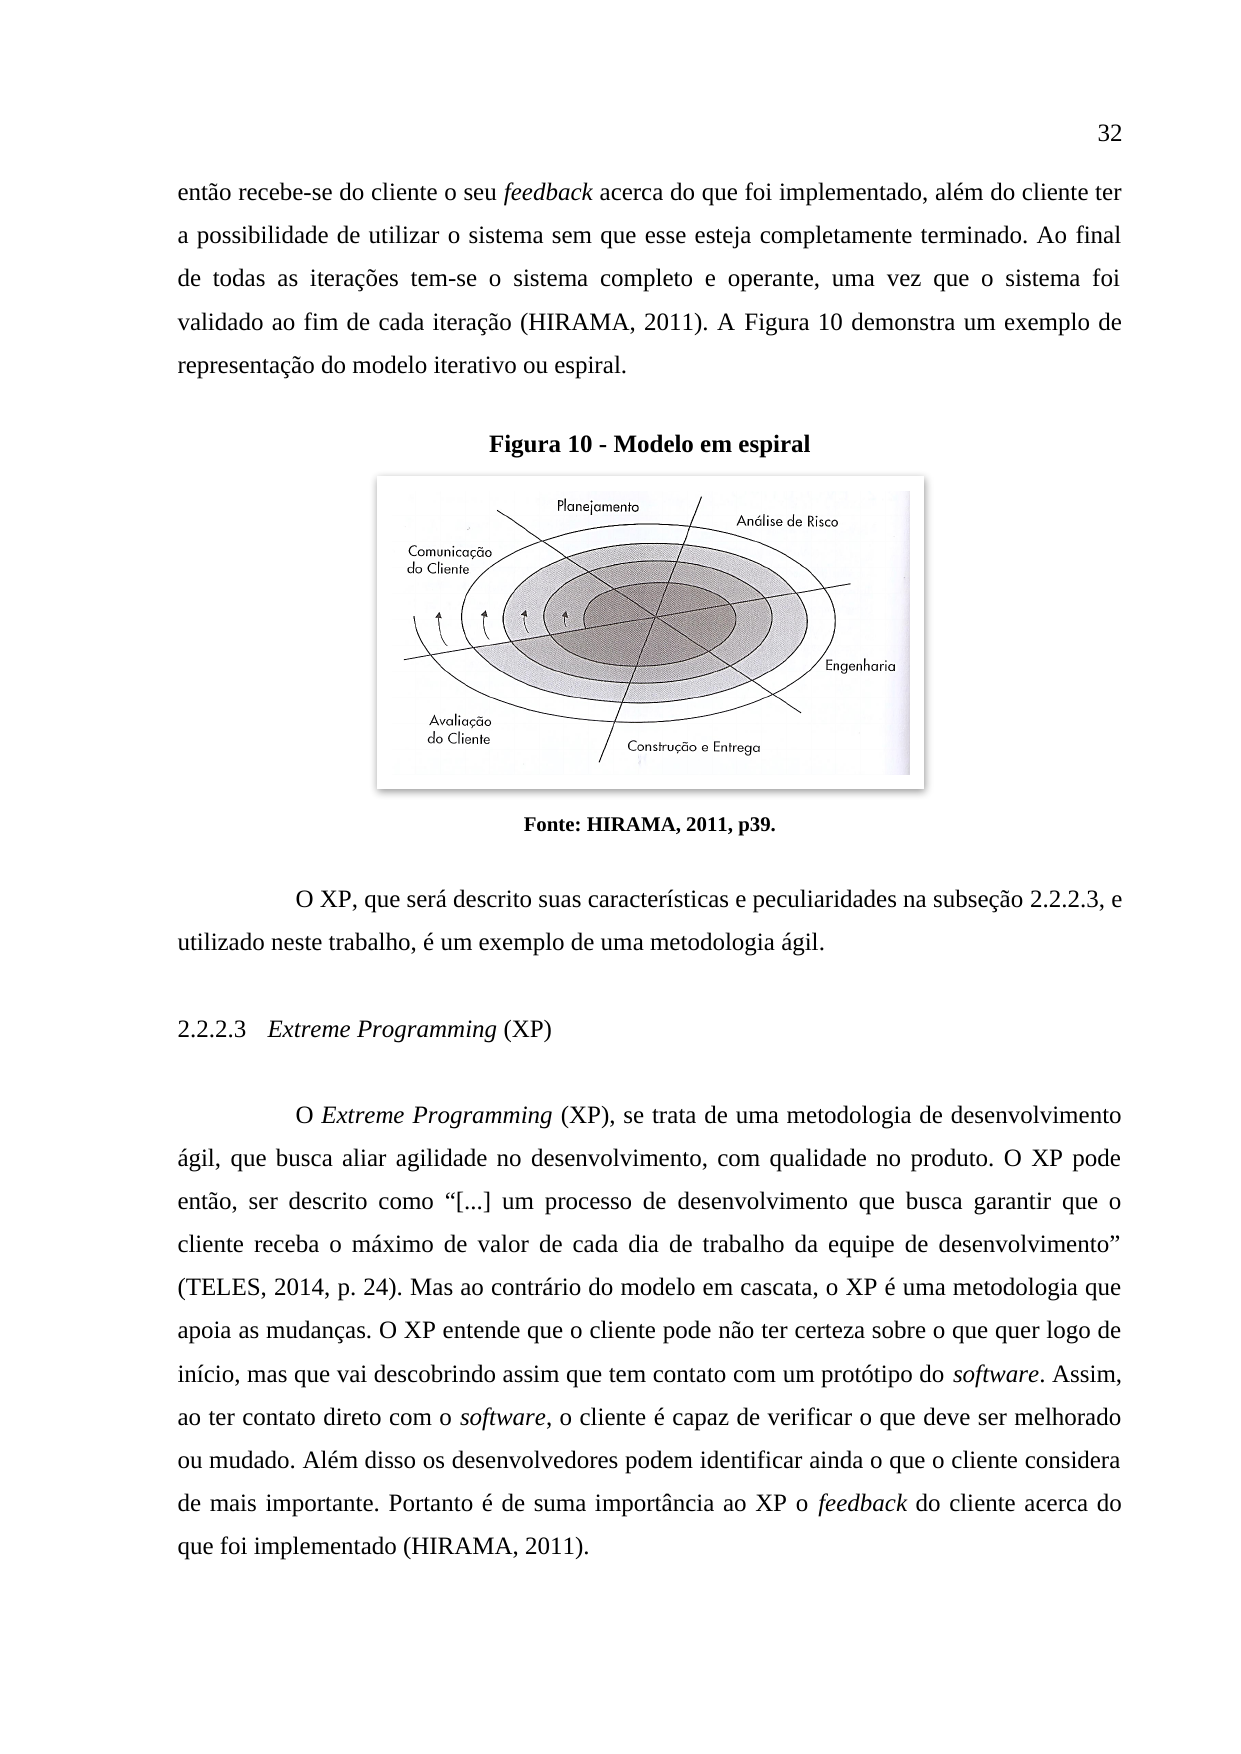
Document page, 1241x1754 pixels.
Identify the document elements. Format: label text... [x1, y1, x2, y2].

text O XP, que será descrito suas características e peculiaridades na subseção 2.2.2.3, e utilizado neste trabalho, é um exemplo de uma metodologia ágil. [177, 884, 1122, 956]
picture [392, 491, 910, 775]
subtitle Extreme Programming (XP) [177, 1014, 1122, 1042]
text Figura 10 - Modelo em espiral [177, 429, 1122, 458]
text O Extreme Programming (XP), se trata de uma metodologia de desenvolvimento ágil, que busca aliar agilidade no desenvolvimento, com qualidade no produto. O XP pode então, ser descrito como “[...] um processo de desenvolvimento que busca garantir que o cliente receba o máximo de valor de cada dia de trabalho da equipe de desenvolvimento” (TELES, 2014, p. 24). Mas ao contrário do modelo em cascata, o XP é uma metodologia que apoia as mudanças. O XP entende que o cliente pode não ter certeza sobre o que quer logo de início, mas que vai descobrindo assim que tem contato com um protótipo do software. Assim, ao ter contato direto com o software, o cliente é capaz de verificar o que deve ser melhorado ou mudado. Além disso os desenvolvedores podem identificar ainda o que o cliente considera de mais importante. Portanto é de suma importância ao XP o feedback do cliente acerca do que foi implementado (HIRAMA, 2011). [177, 1100, 1122, 1560]
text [177, 177, 1122, 378]
text Fonte: HIRAMA, 2011, p39. [177, 812, 1122, 836]
